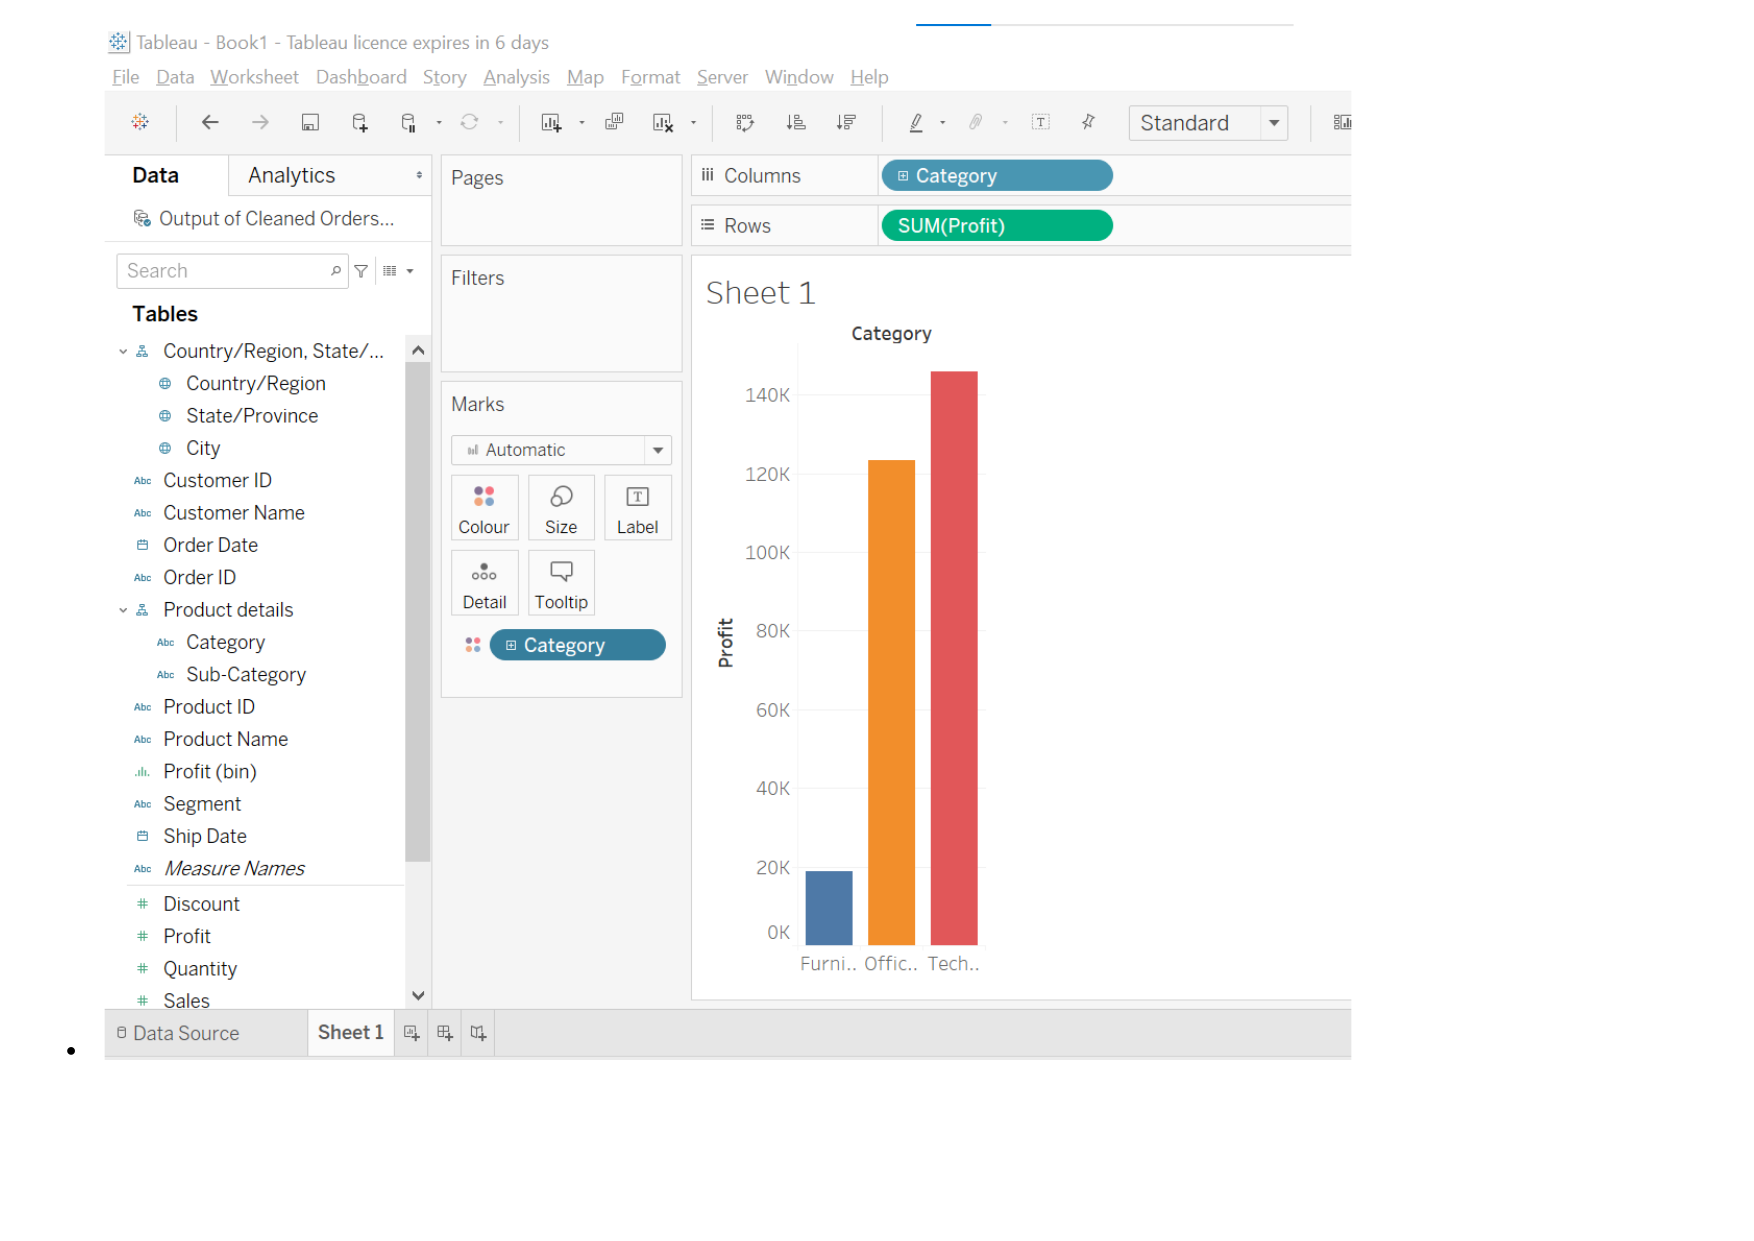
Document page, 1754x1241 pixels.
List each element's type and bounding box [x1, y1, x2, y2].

picture [104, 24, 1352, 1060]
